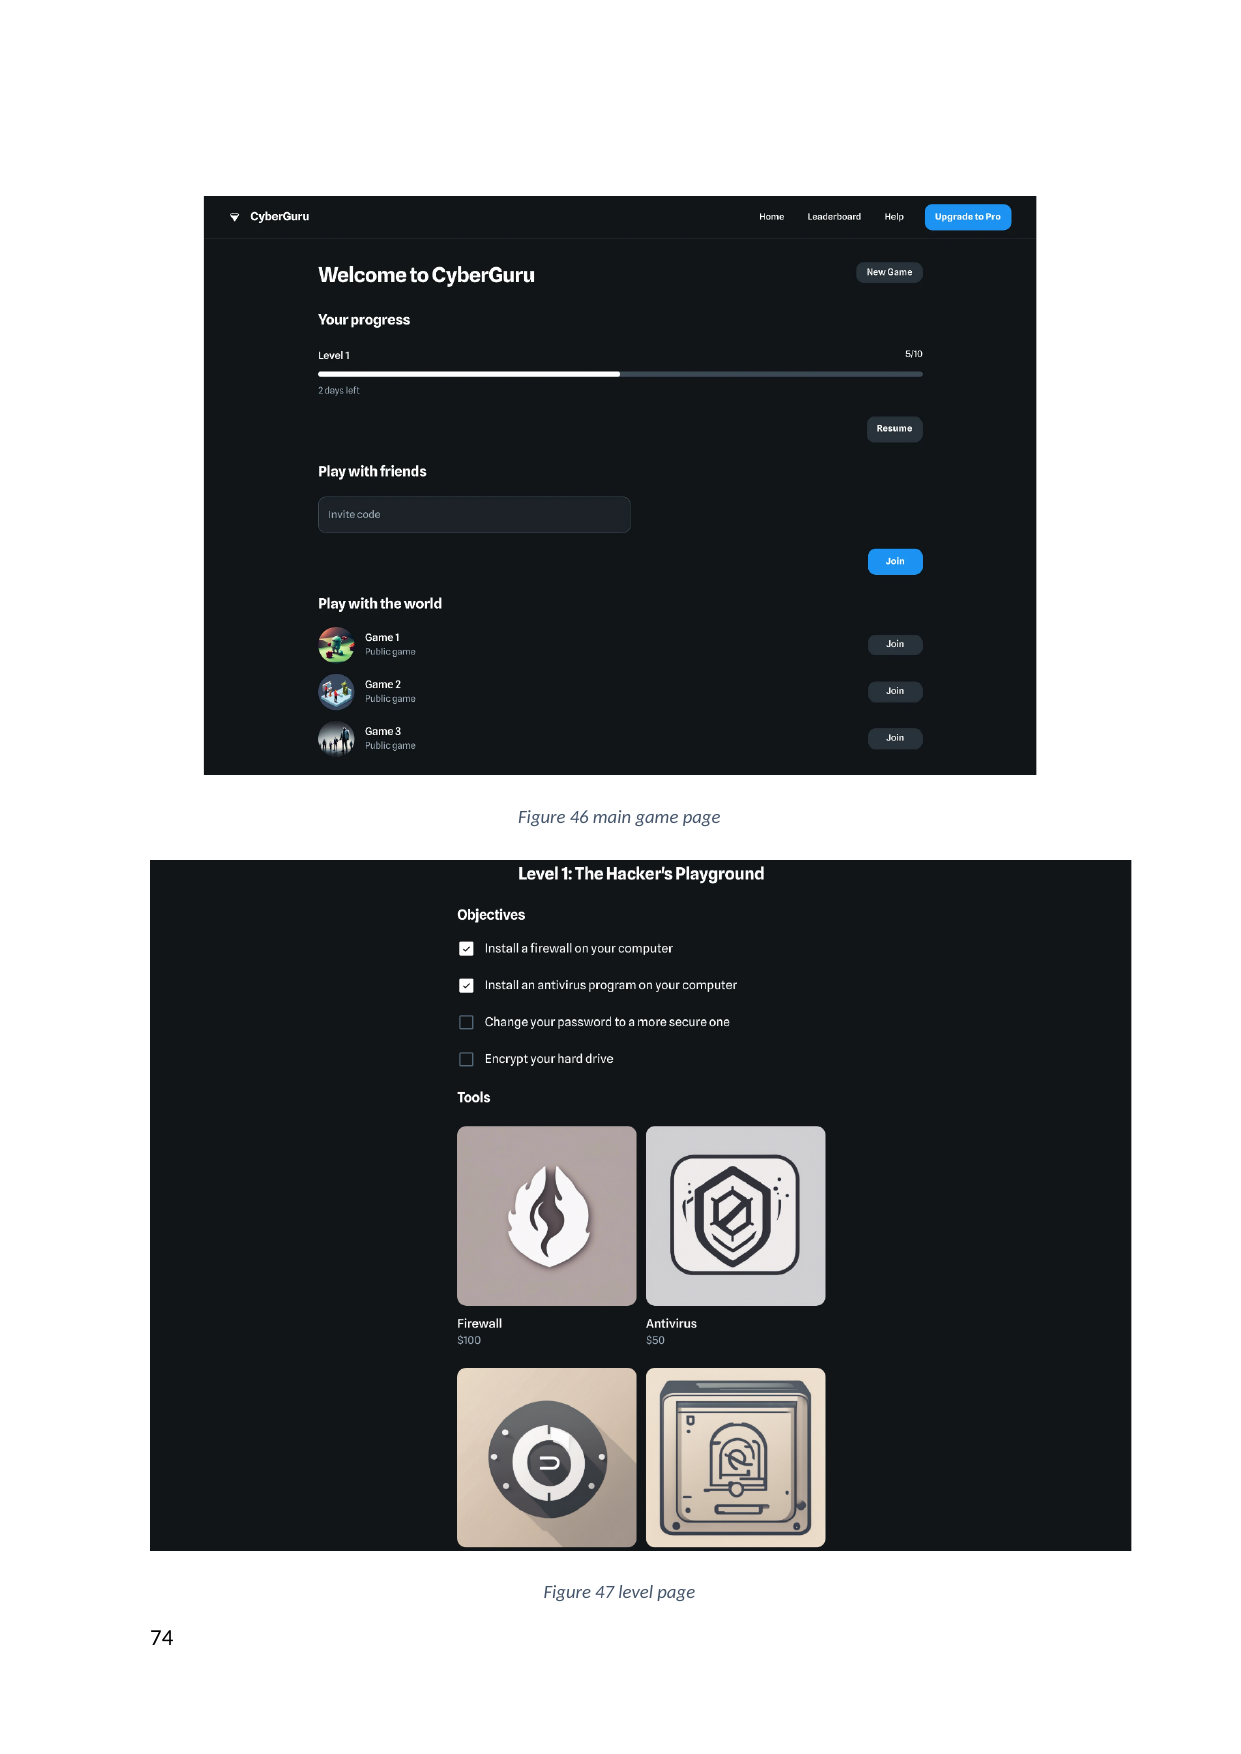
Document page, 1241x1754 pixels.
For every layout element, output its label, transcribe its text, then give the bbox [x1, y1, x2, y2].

picture [203, 196, 1037, 775]
picture [150, 860, 1132, 1551]
